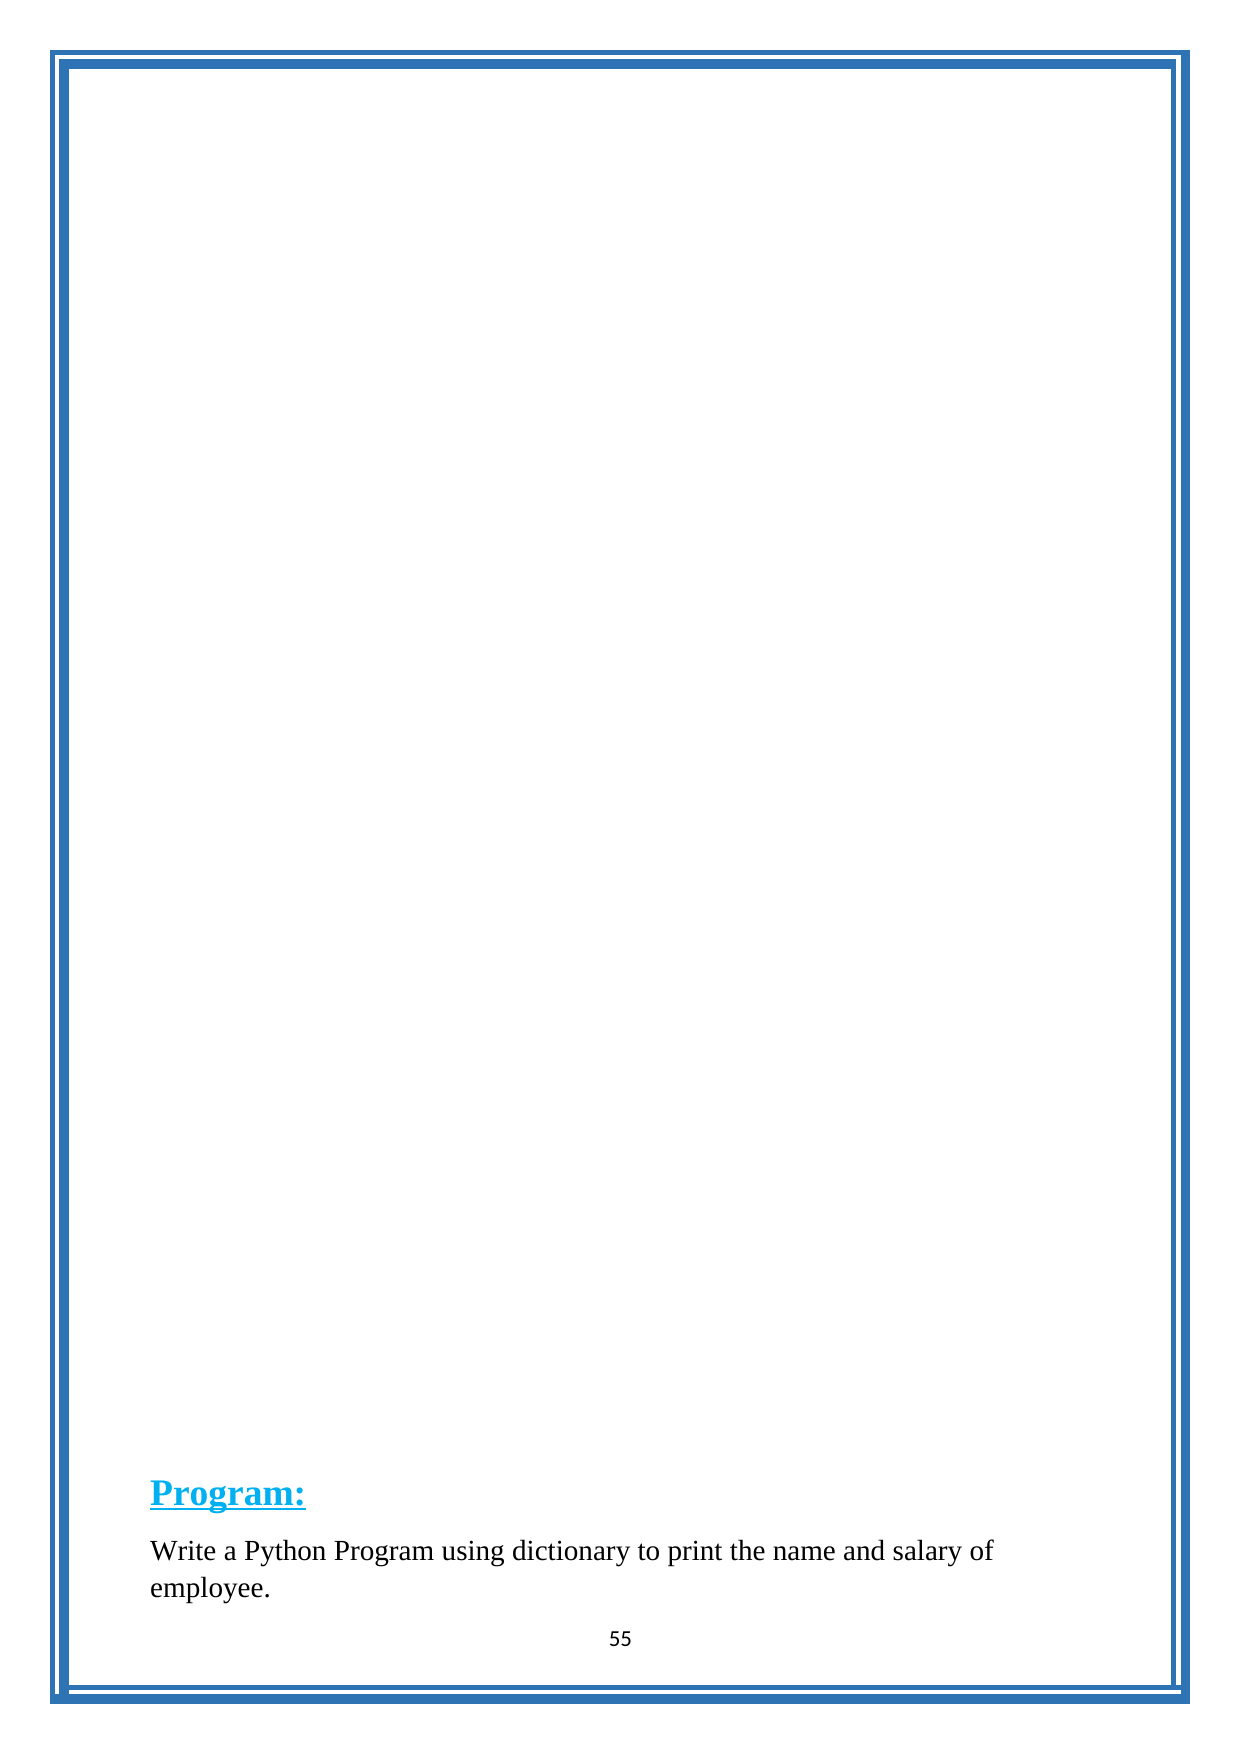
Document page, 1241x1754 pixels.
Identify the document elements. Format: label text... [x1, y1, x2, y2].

text Write a Python Program using dictionary to print the name and salary of employee. [150, 1533, 1090, 1603]
text Program: [150, 1470, 1090, 1513]
